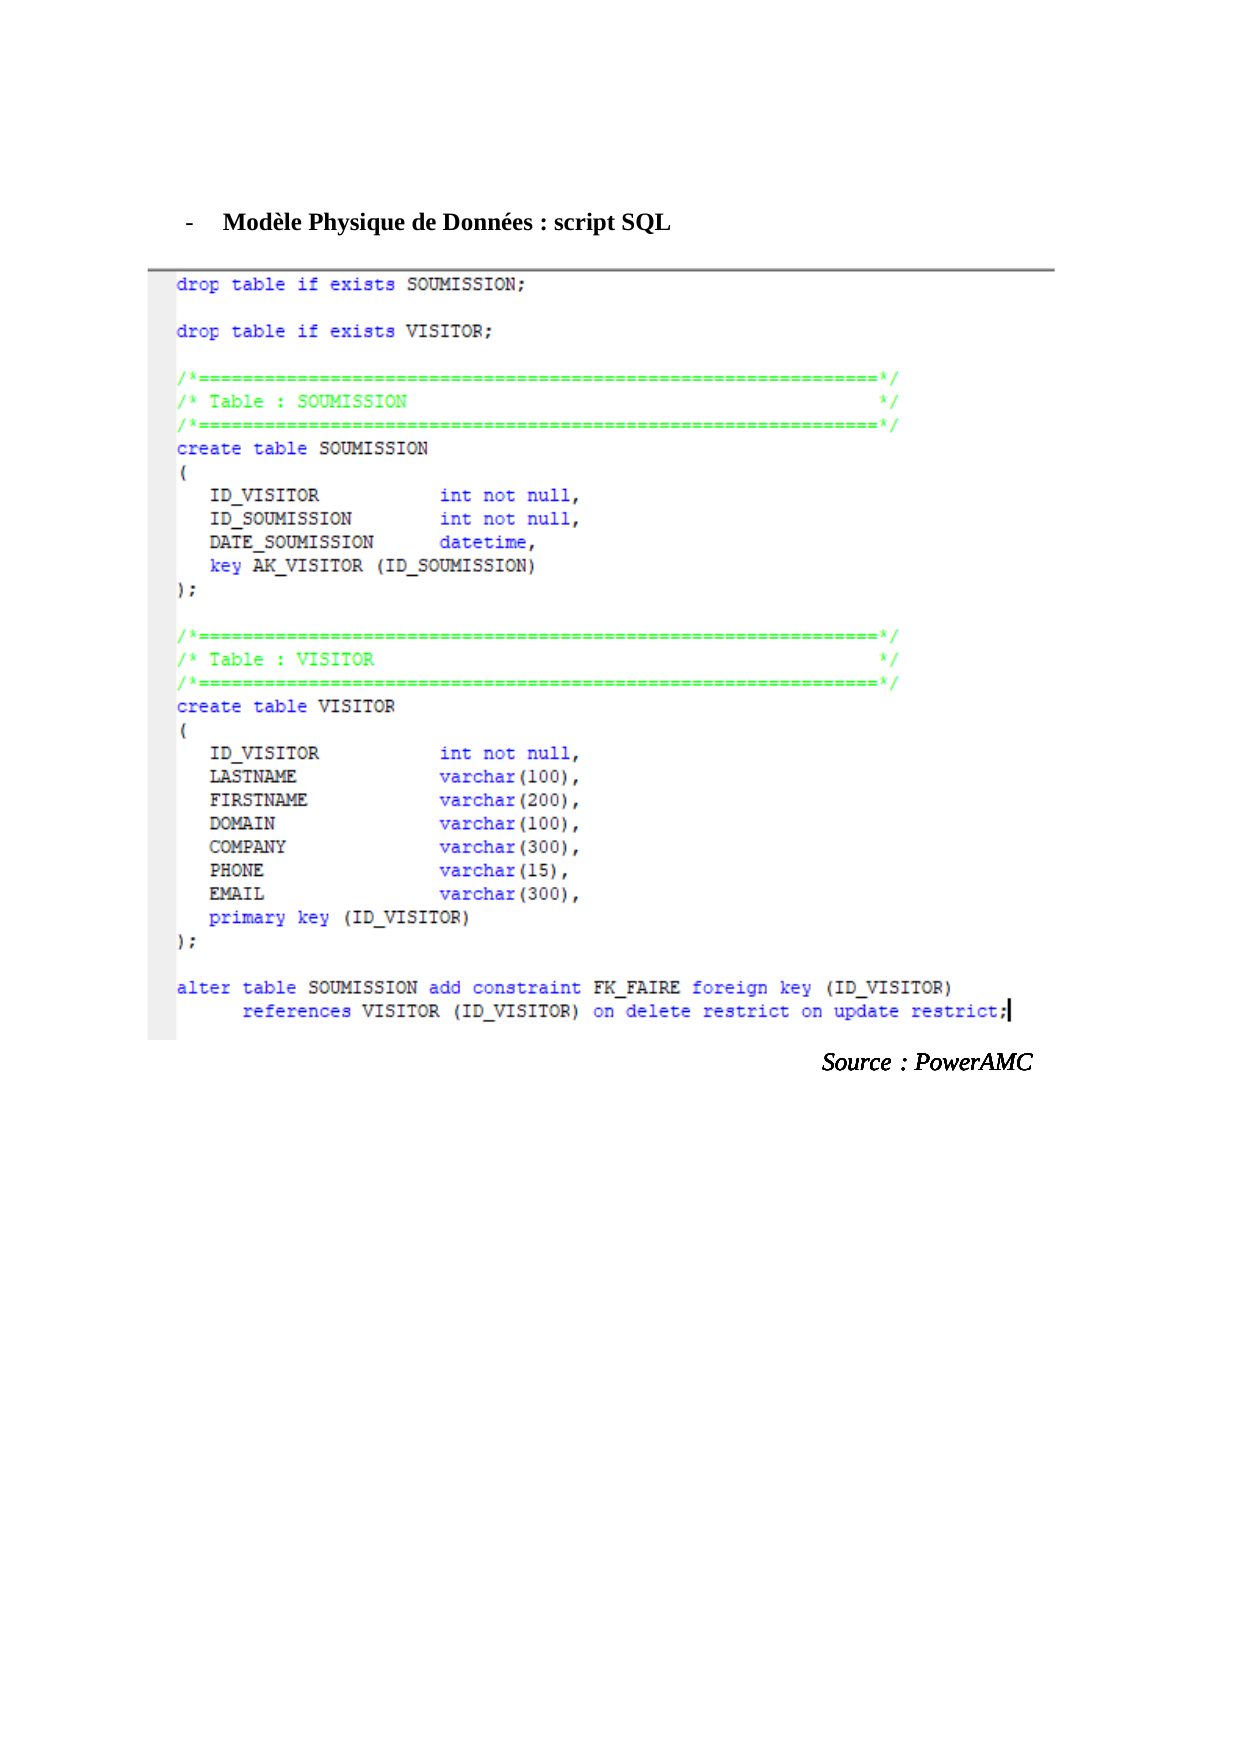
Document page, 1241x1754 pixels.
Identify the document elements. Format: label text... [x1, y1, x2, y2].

list Modèle Physique de Données : script SQL [185, 207, 1093, 236]
picture [147, 267, 1055, 1040]
